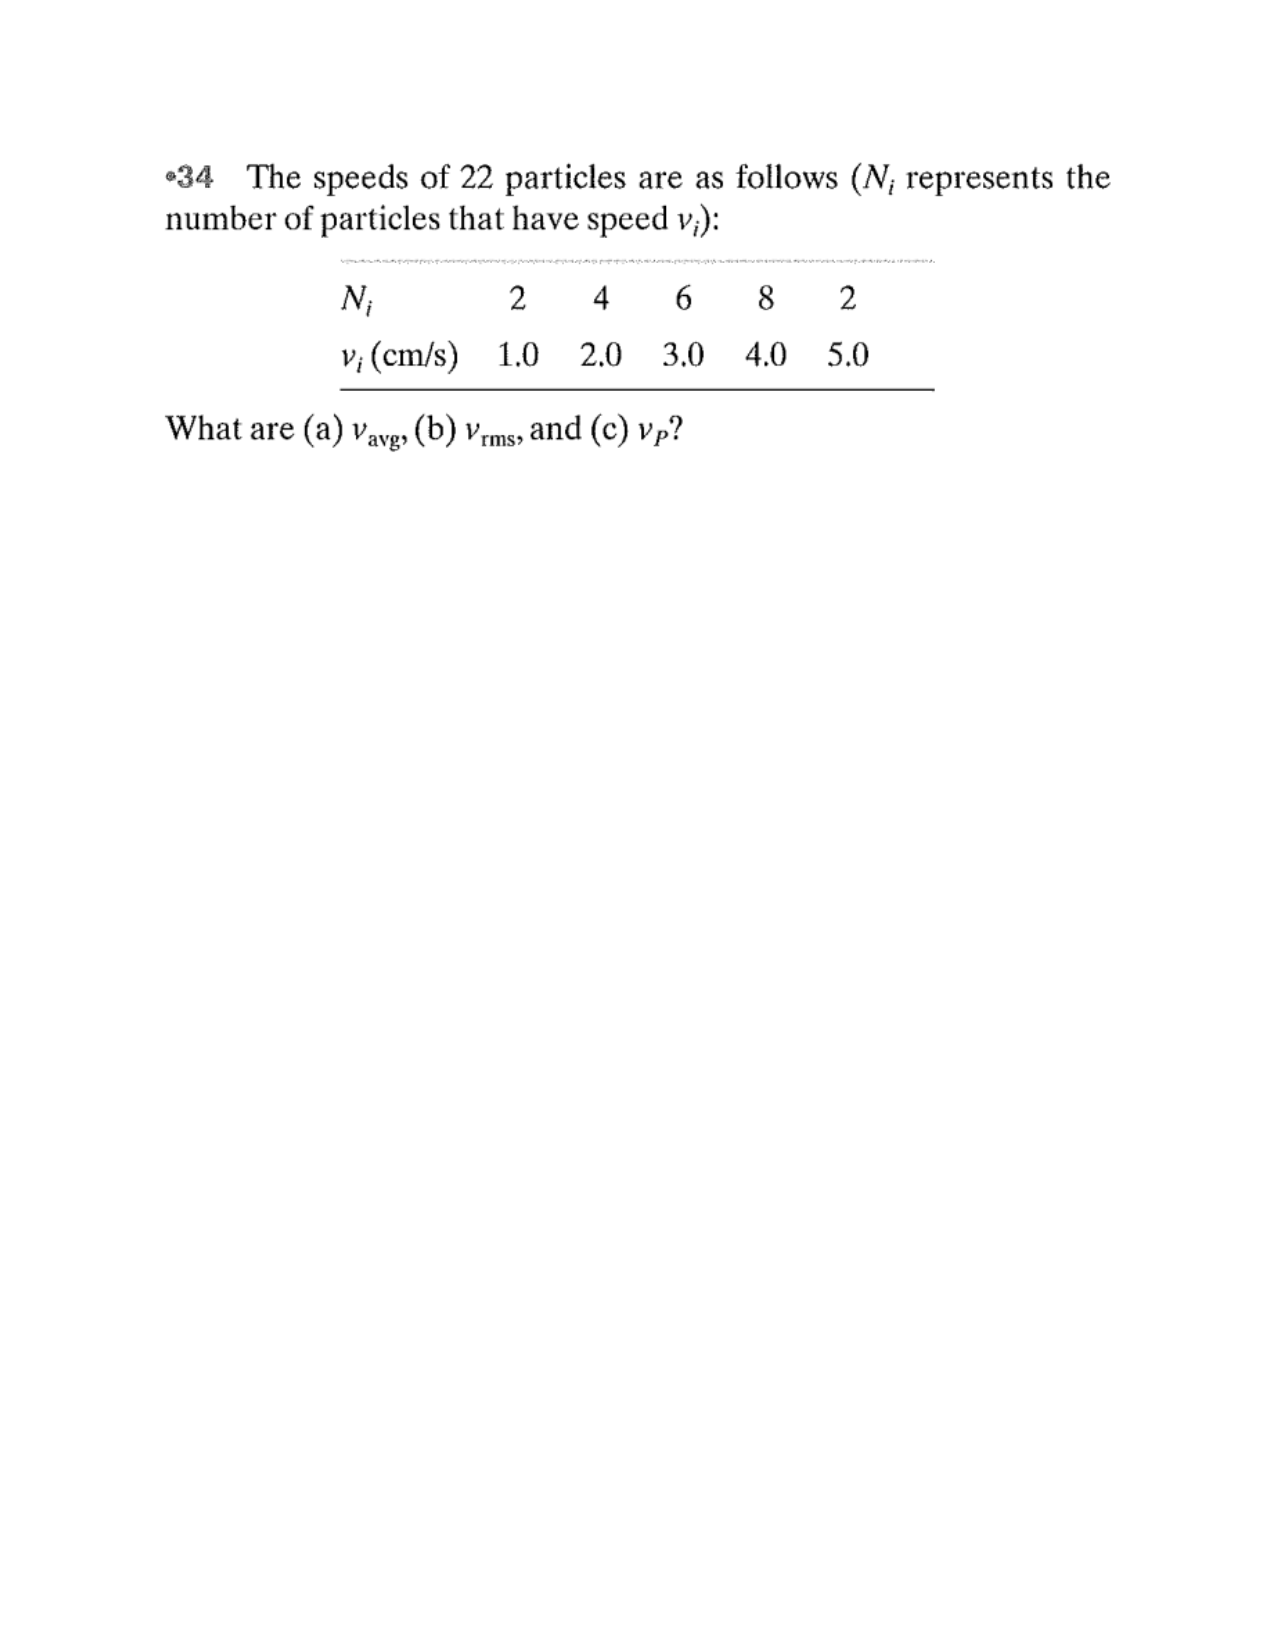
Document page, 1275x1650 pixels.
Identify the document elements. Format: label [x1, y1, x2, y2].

picture [150, 150, 1125, 459]
